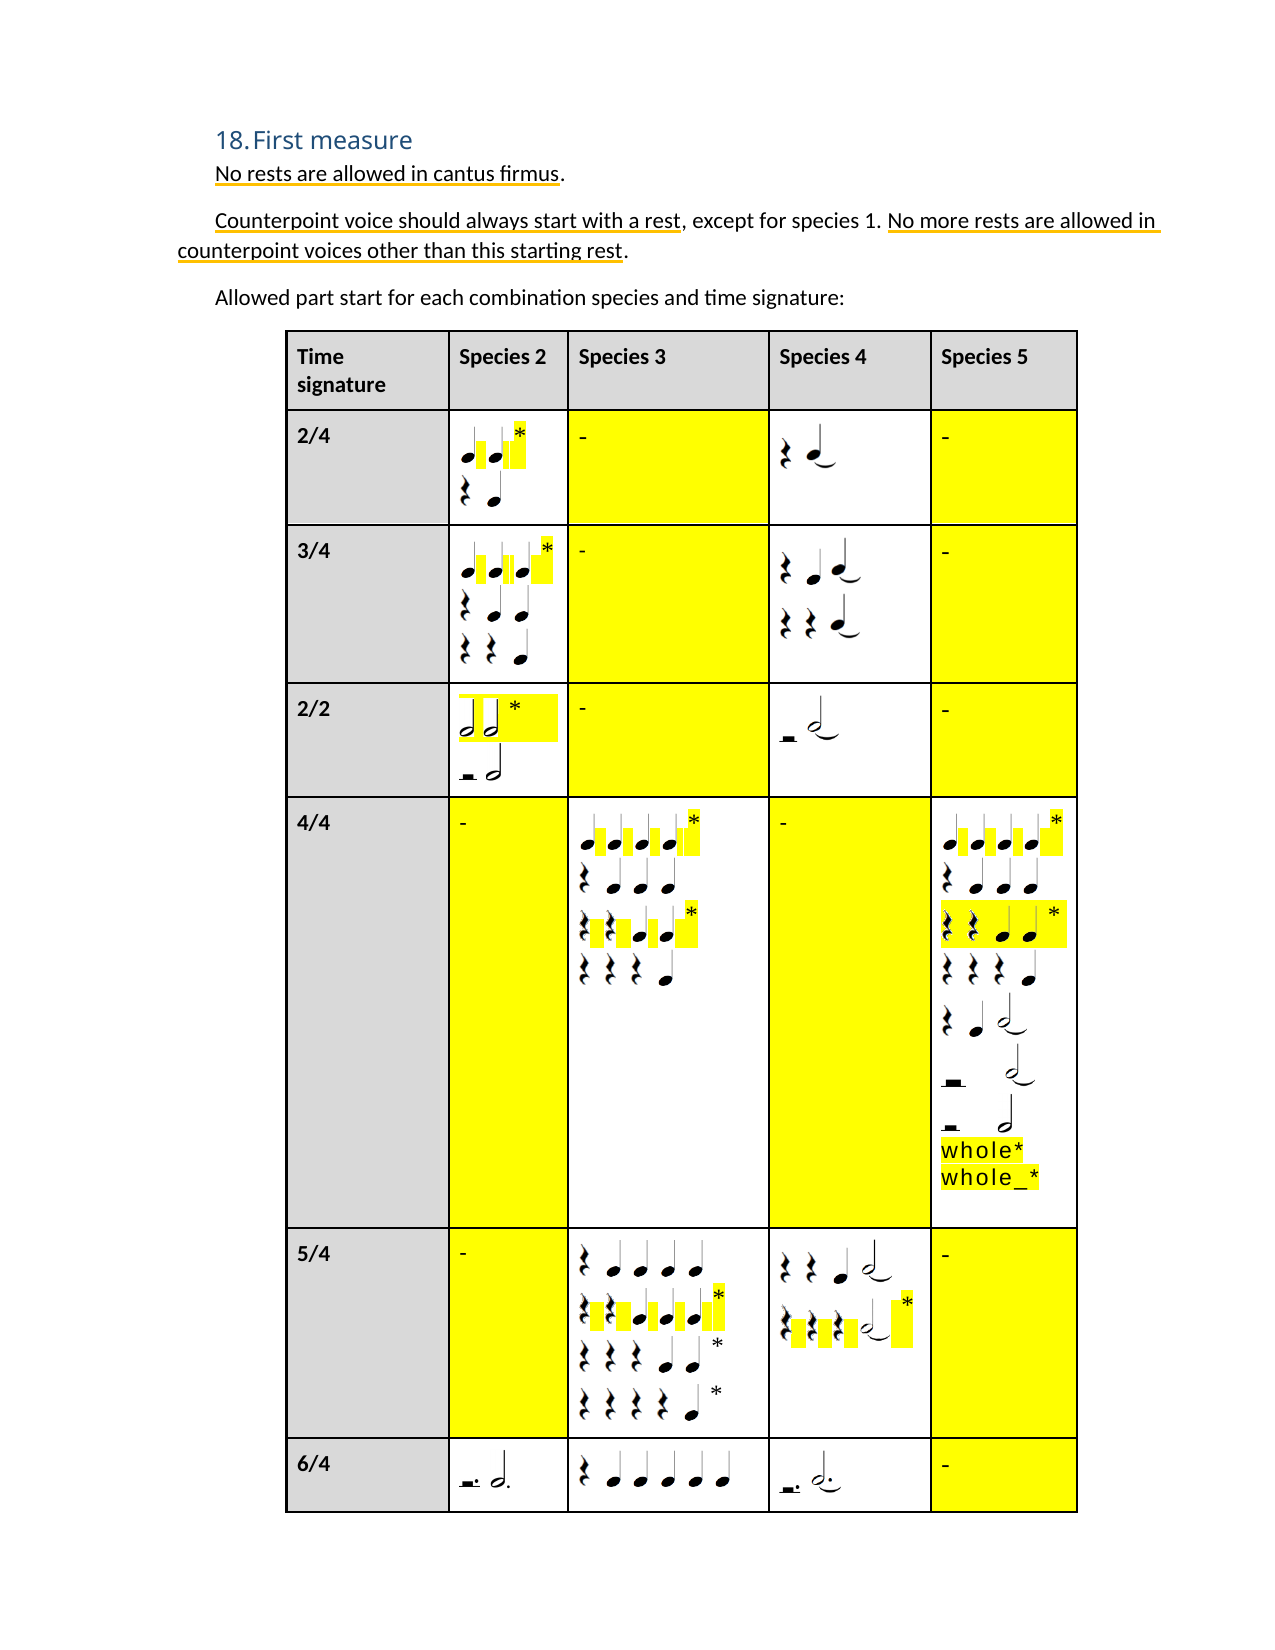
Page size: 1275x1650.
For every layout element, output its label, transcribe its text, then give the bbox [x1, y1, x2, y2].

picture [604, 1338, 616, 1374]
picture [656, 1335, 674, 1374]
picture [578, 1243, 590, 1278]
picture [941, 860, 953, 895]
picture [1021, 856, 1039, 895]
table_cell - [450, 1229, 567, 1437]
table_cell * * whole* whole_* [932, 798, 1076, 1227]
picture [995, 812, 1013, 851]
picture [630, 904, 648, 943]
picture [968, 812, 986, 851]
picture [631, 1449, 649, 1488]
table_header Species 4 [770, 332, 930, 409]
picture [858, 1297, 891, 1343]
picture [604, 1449, 622, 1488]
picture [657, 904, 675, 943]
table_cell - [932, 684, 1076, 796]
picture [994, 856, 1012, 895]
picture [656, 1386, 668, 1422]
picture [779, 1303, 792, 1343]
picture [779, 1484, 801, 1494]
picture [657, 1287, 675, 1326]
picture [604, 1239, 622, 1278]
picture [967, 908, 979, 943]
picture [829, 536, 862, 586]
picture [604, 952, 616, 987]
picture [806, 1308, 818, 1343]
picture [1022, 812, 1040, 851]
picture [804, 606, 817, 641]
picture [459, 587, 471, 623]
picture [459, 1479, 480, 1488]
picture [578, 908, 590, 943]
table_header Species 5 [932, 332, 1076, 409]
table_cell [770, 1439, 930, 1511]
table_cell . [450, 1439, 567, 1511]
picture [578, 812, 596, 851]
picture [631, 1239, 649, 1278]
picture [685, 1287, 702, 1326]
picture [513, 540, 531, 579]
picture [993, 904, 1010, 943]
table_cell * * * [569, 1439, 768, 1511]
picture [860, 1239, 893, 1284]
picture [578, 1386, 590, 1422]
picture [779, 734, 798, 743]
picture [941, 952, 953, 987]
table_cell * * [569, 798, 768, 1227]
picture [683, 1335, 701, 1374]
picture [578, 1291, 590, 1326]
picture [630, 1287, 648, 1326]
text Counterpoint voice should always start with a rest, except for species 1. No more rests are allowed in counterpoint voices other than this starting rest. [177, 206, 1186, 264]
table_cell * [450, 526, 567, 682]
table_cell * [770, 1229, 930, 1437]
picture [490, 1449, 506, 1488]
picture [630, 1386, 642, 1422]
table_cell * * * [569, 1229, 768, 1437]
picture [941, 812, 958, 851]
table_cell - [569, 526, 768, 682]
picture [485, 583, 502, 623]
picture [485, 631, 497, 666]
picture [779, 606, 792, 641]
table_cell - [932, 411, 1076, 523]
picture [1019, 948, 1037, 987]
picture [631, 856, 649, 895]
picture [686, 1449, 704, 1488]
picture [686, 1239, 704, 1278]
picture [604, 1291, 616, 1326]
picture [805, 1250, 817, 1285]
table_cell [770, 684, 930, 796]
picture [997, 1093, 1013, 1133]
picture [660, 812, 678, 851]
picture [779, 551, 792, 586]
picture [682, 1382, 700, 1422]
picture [511, 627, 528, 666]
table_cell - [932, 526, 1076, 682]
table_cell 4/4 [288, 798, 448, 1227]
picture [512, 583, 530, 623]
picture [483, 698, 499, 737]
table_cell * [450, 684, 567, 796]
picture [941, 1076, 966, 1089]
picture [941, 1003, 953, 1038]
table_header Time signature [288, 332, 448, 409]
table_cell * [450, 411, 567, 523]
picture [459, 772, 477, 781]
picture [995, 991, 1028, 1037]
picture [713, 1449, 731, 1488]
picture [804, 421, 837, 471]
picture [941, 908, 953, 943]
picture [804, 547, 822, 586]
picture [810, 1449, 842, 1494]
table_header Species 3 [569, 332, 768, 409]
picture [656, 948, 674, 987]
table_cell - [450, 798, 567, 1227]
text No rests are allowed in cantus firmus. [177, 159, 1186, 187]
picture [659, 1239, 676, 1278]
picture [941, 1123, 960, 1132]
picture [831, 1246, 849, 1285]
table_cell [770, 411, 930, 523]
picture [459, 698, 475, 737]
table_cell - [932, 1229, 1076, 1437]
picture [486, 742, 502, 781]
picture [832, 1308, 844, 1343]
picture [805, 694, 840, 742]
table_cell - [770, 798, 930, 1227]
picture [459, 631, 471, 666]
table_cell - [569, 684, 768, 796]
picture [779, 1250, 791, 1285]
table_cell 2/4 [288, 411, 448, 523]
table_header Species 2 [450, 332, 567, 409]
picture [485, 469, 502, 508]
picture [486, 540, 504, 579]
table_cell - [569, 411, 768, 523]
table_cell 6/4 [288, 1439, 448, 1511]
picture [1003, 1043, 1036, 1088]
picture [578, 860, 590, 895]
picture [604, 908, 616, 943]
picture [967, 999, 984, 1038]
picture [459, 473, 471, 508]
picture [578, 1453, 590, 1488]
picture [605, 812, 623, 851]
picture [1020, 904, 1038, 943]
picture [828, 591, 861, 641]
picture [459, 425, 476, 464]
picture [659, 856, 676, 895]
table_cell 5/4 [288, 1229, 448, 1437]
picture [604, 1386, 616, 1422]
picture [630, 1338, 642, 1374]
picture [967, 952, 979, 987]
table_cell 2/2 [288, 684, 448, 796]
table_cell [770, 526, 930, 682]
table_cell 3/4 [288, 526, 448, 682]
picture [633, 812, 650, 851]
picture [779, 436, 792, 471]
picture [459, 540, 476, 579]
table_cell - [932, 1439, 1076, 1511]
picture [630, 952, 642, 987]
picture [967, 856, 984, 895]
text Allowed part start for each combination species and time signature: [177, 283, 1186, 311]
picture [659, 1449, 676, 1488]
picture [993, 952, 1005, 987]
picture [578, 952, 590, 987]
picture [486, 425, 504, 464]
picture [578, 1338, 590, 1374]
picture [604, 856, 622, 895]
subtitle First measure [215, 122, 1186, 156]
